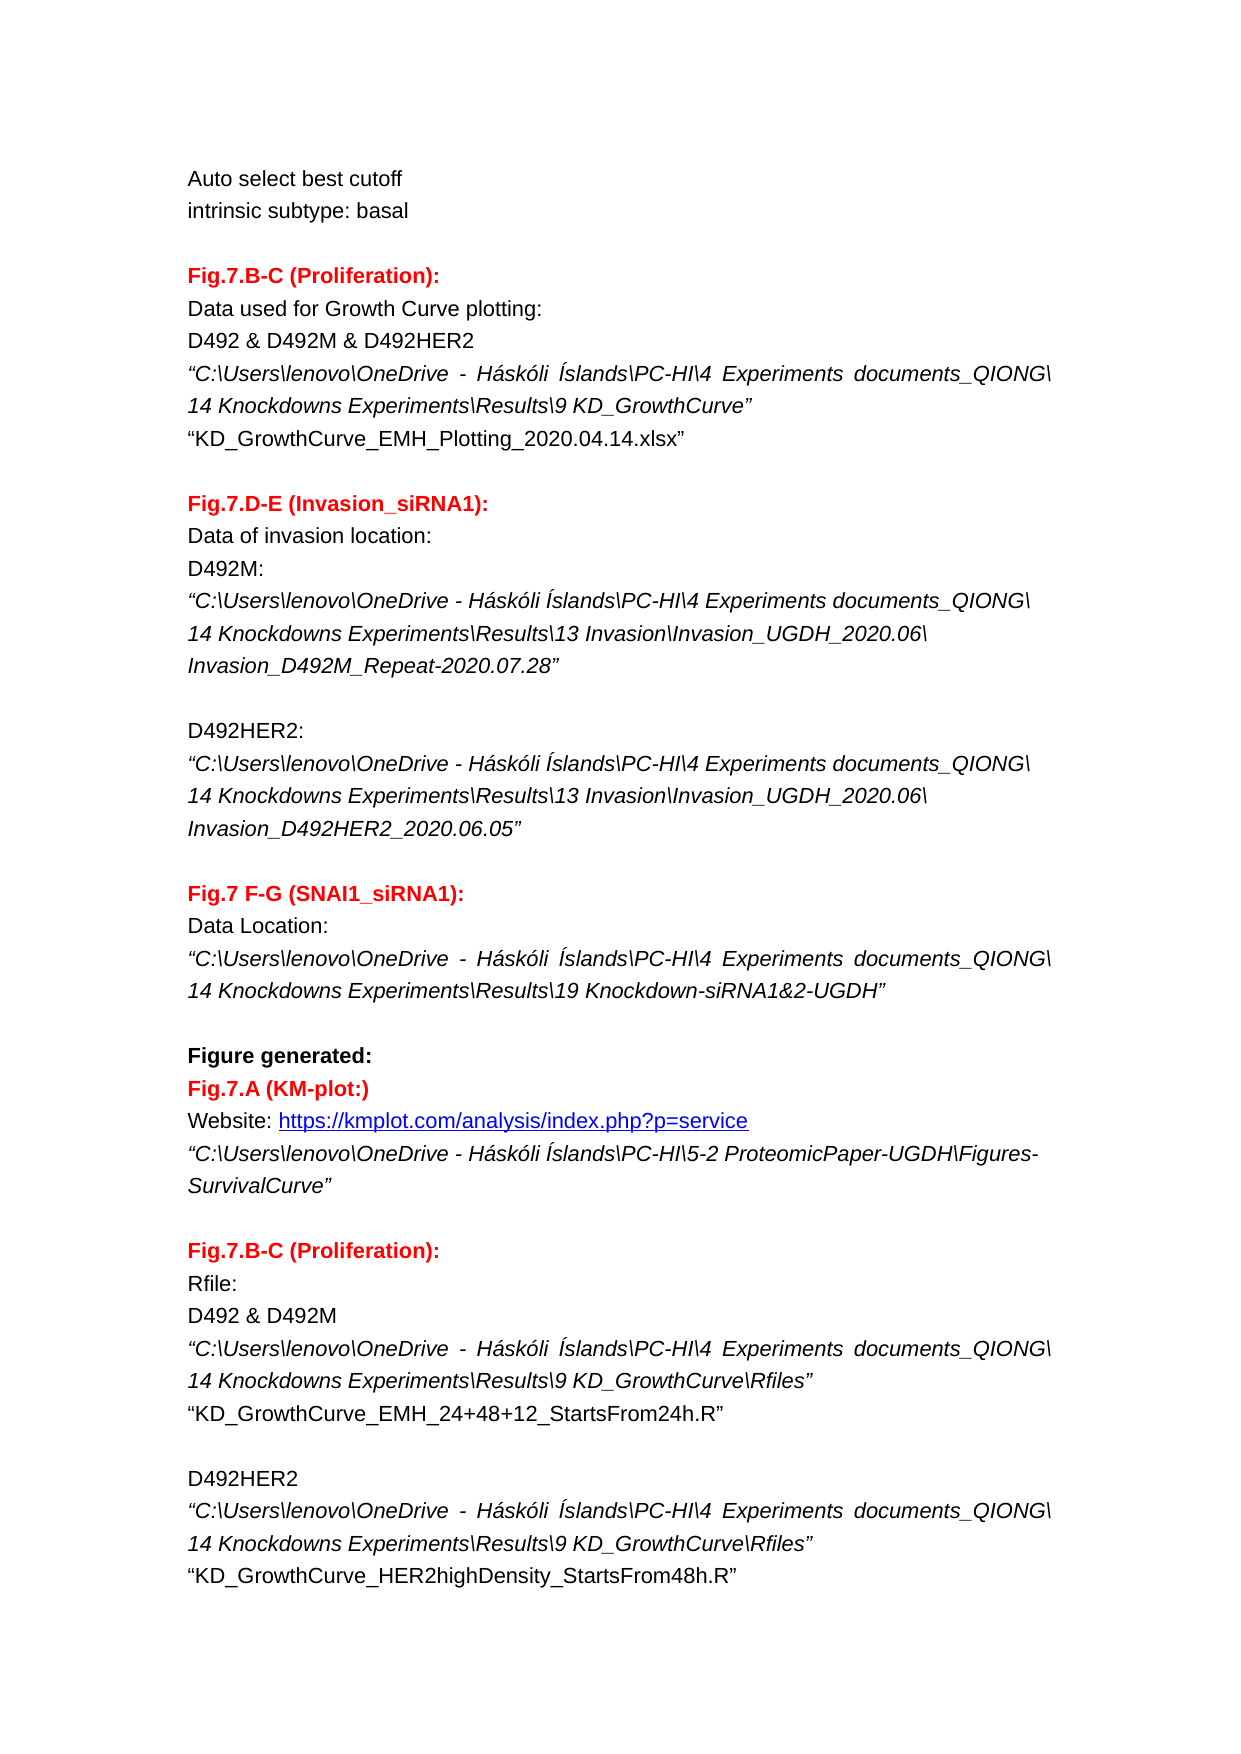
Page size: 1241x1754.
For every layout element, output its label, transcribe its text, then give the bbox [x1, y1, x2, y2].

text Data of invasion location: [187, 519, 1053, 552]
text Rfile: [187, 1267, 1053, 1299]
text Auto select best cutoff [187, 162, 1053, 194]
text Website: https://kmplot.com/analysis/index.php?p=service [187, 1104, 1053, 1137]
text Fig.7.B-C (Proliferation): [187, 259, 1053, 292]
text D492HER2 [187, 1462, 1053, 1494]
text “KD_GrowthCurve_EMH_Plotting_2020.04.14.xlsx” [187, 422, 1053, 454]
text intrinsic subtype: basal [187, 194, 1053, 227]
text “C:\Users\lenovo\OneDrive - Háskóli Íslands\PC-HI\4 Experiments documents_QIONG\14 Knockdowns Experiments\Results\19 Knockdown-siRNA1&2-UGDH” [187, 942, 1053, 1007]
text Fig.7 F-G (SNAI1_siRNA1): [187, 877, 1053, 909]
text “C:\Users\lenovo\OneDrive - Háskóli Íslands\PC-HI\4 Experiments documents_QIONG\14 Knockdowns Experiments\Results\13 Invasion\Invasion_UGDH_2020.06\Invasion_D492HER2_2020.06.05” [187, 747, 1053, 844]
text “C:\Users\lenovo\OneDrive - Háskóli Íslands\PC-HI\4 Experiments documents_QIONG\14 Knockdowns Experiments\Results\9 KD_GrowthCurve” [187, 357, 1053, 422]
text Data Location: [187, 909, 1053, 942]
text Figure generated: [187, 1039, 1053, 1072]
text “C:\Users\lenovo\OneDrive - Háskóli Íslands\PC-HI\4 Experiments documents_QIONG\14 Knockdowns Experiments\Results\13 Invasion\Invasion_UGDH_2020.06\Invasion_D492M_Repeat-2020.07.28” [187, 584, 1053, 682]
text D492 & D492M & D492HER2 [187, 324, 1053, 357]
text D492M: [187, 552, 1053, 584]
text Data used for Growth Curve plotting: [187, 292, 1053, 324]
text Fig.7.D-E (Invasion_siRNA1): [187, 487, 1053, 519]
text “KD_GrowthCurve_HER2highDensity_StartsFrom48h.R” [187, 1559, 1053, 1592]
text “C:\Users\lenovo\OneDrive - Háskóli Íslands\PC-HI\4 Experiments documents_QIONG\14 Knockdowns Experiments\Results\9 KD_GrowthCurve\Rfiles” [187, 1494, 1053, 1559]
text “C:\Users\lenovo\OneDrive - Háskóli Íslands\PC-HI\5-2 ProteomicPaper-UGDH\Figures-SurvivalCurve” [187, 1137, 1053, 1202]
text Fig.7.B-C (Proliferation): [187, 1234, 1053, 1267]
text D492 & D492M [187, 1299, 1053, 1332]
text “C:\Users\lenovo\OneDrive - Háskóli Íslands\PC-HI\4 Experiments documents_QIONG\14 Knockdowns Experiments\Results\9 KD_GrowthCurve\Rfiles” [187, 1332, 1053, 1397]
text “KD_GrowthCurve_EMH_24+48+12_StartsFrom24h.R” [187, 1397, 1053, 1429]
text D492HER2: [187, 714, 1053, 747]
text Fig.7.A (KM-plot:) [187, 1072, 1053, 1104]
